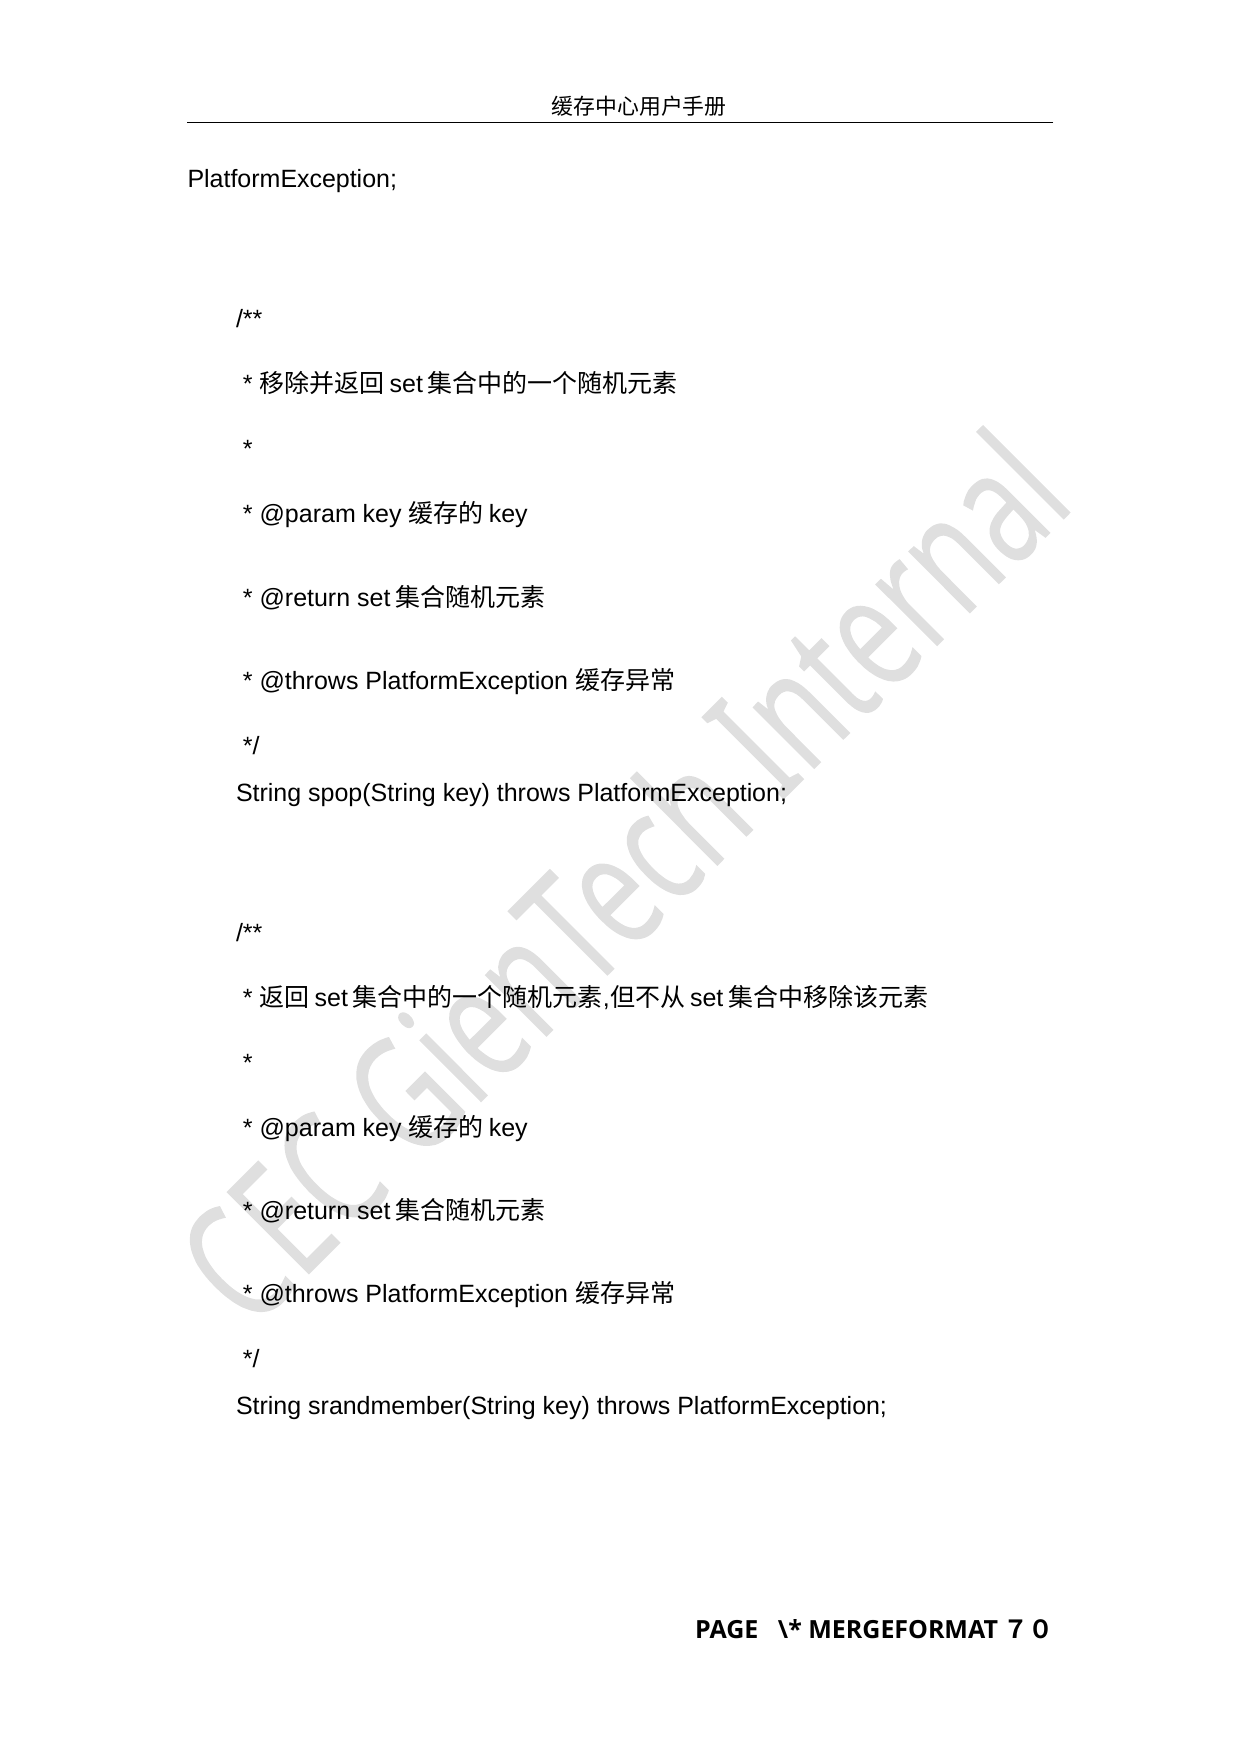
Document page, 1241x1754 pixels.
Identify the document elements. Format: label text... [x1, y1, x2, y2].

text */ [187, 729, 1053, 761]
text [187, 162, 1053, 194]
text * 返回set集合中的一个随机元素,但不从set集合中移除该元素 [187, 963, 1053, 1028]
text * 移除并返回set集合中的一个随机元素 [187, 349, 1053, 414]
text * @throws PlatformException 缓存异常 [187, 1259, 1053, 1324]
text * [187, 1046, 1053, 1079]
text * @return set集合随机元素 [187, 563, 1053, 628]
text /** [187, 303, 1053, 335]
text */ [187, 1343, 1053, 1375]
text * @param key 缓存的key [187, 479, 1053, 544]
text /** [187, 916, 1053, 949]
text String srandmember(String key) throws PlatformException; [187, 1389, 1053, 1422]
text * @return set集合随机元素 [187, 1176, 1053, 1241]
text * @throws PlatformException 缓存异常 [187, 646, 1053, 711]
text String spop(String key) throws PlatformException; [187, 776, 1053, 808]
text * @param key 缓存的key [187, 1093, 1053, 1158]
text * [187, 433, 1053, 465]
